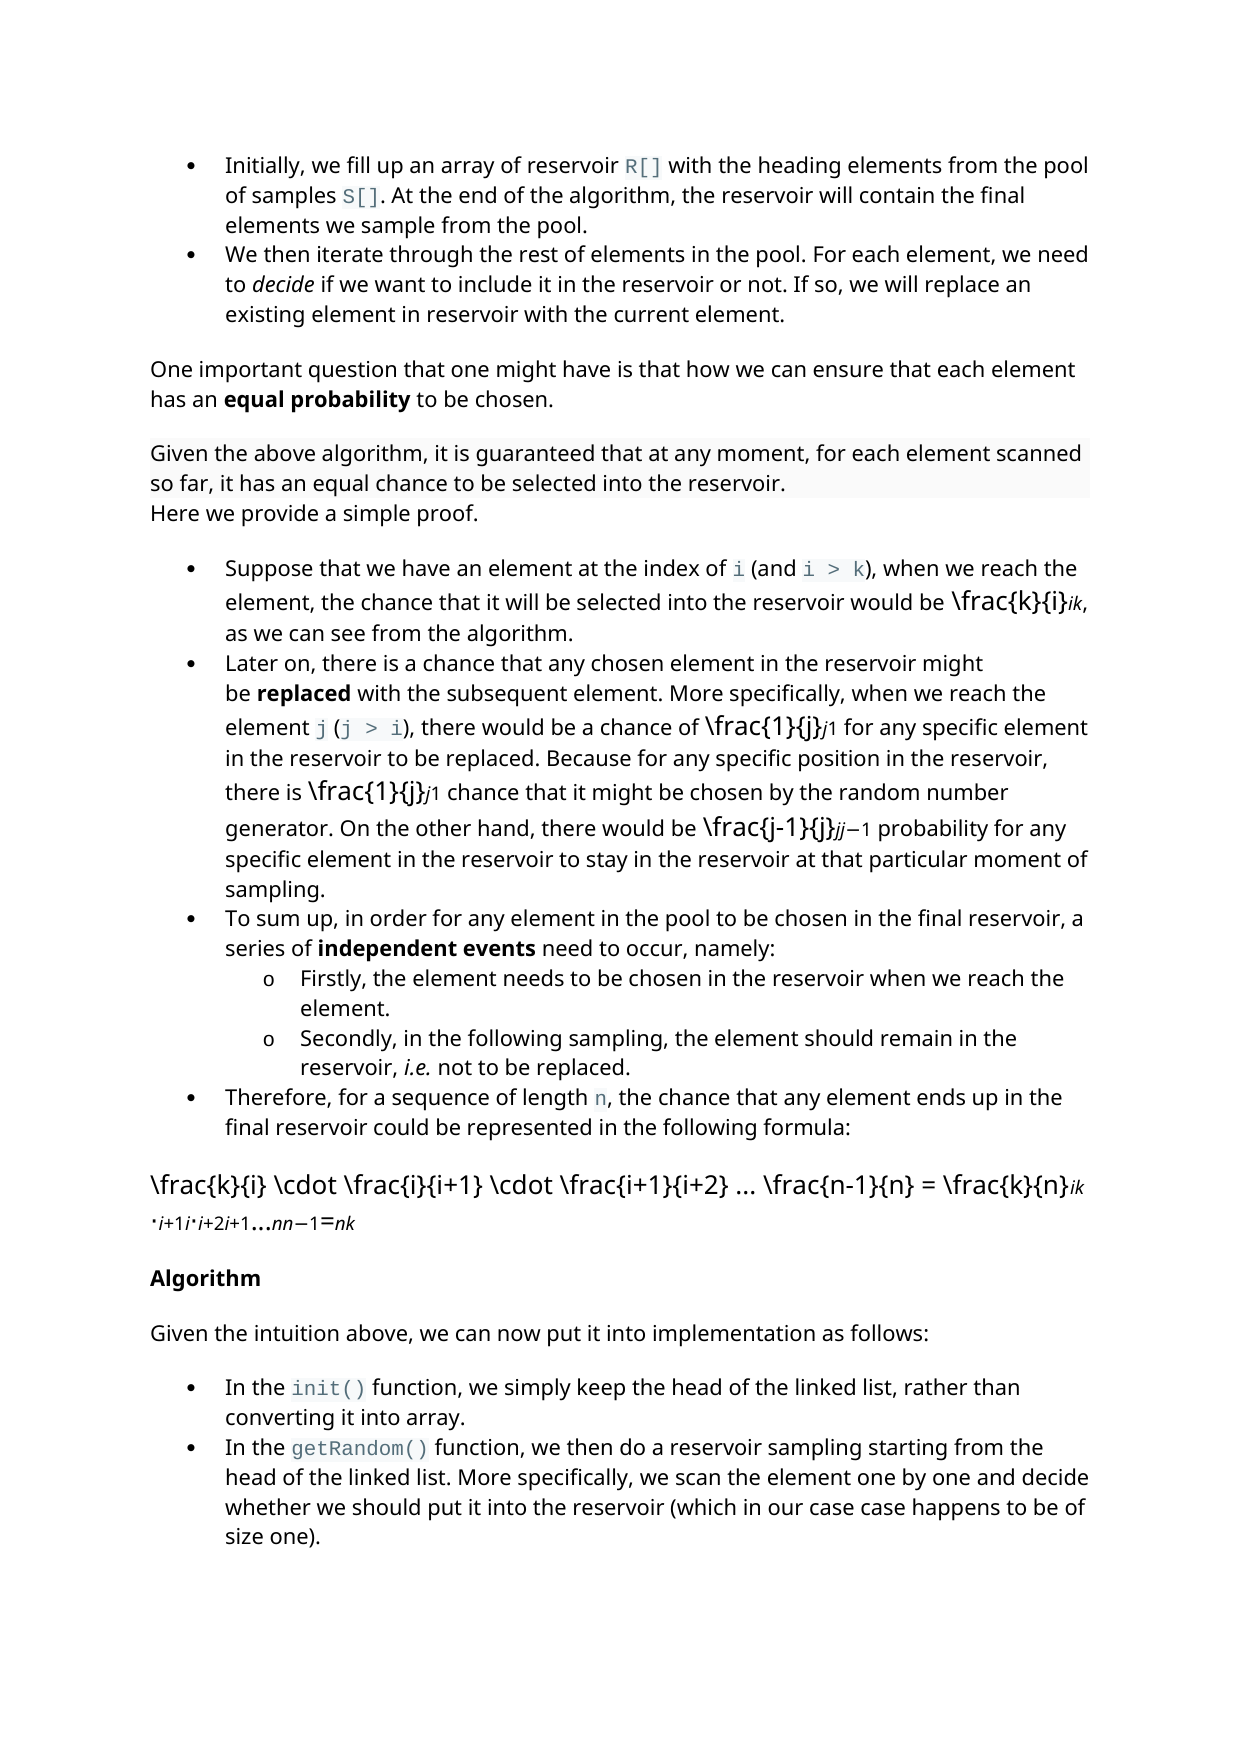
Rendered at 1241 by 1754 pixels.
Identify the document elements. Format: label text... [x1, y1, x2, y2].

list Later on, there is a chance that any chosen element in the reservoir might be replaced with the subsequent element. More specifically, when we reach the element j (j > i), there would be a chance of \frac{1}{j}j1​ for any specific element in the reservoir to be replaced. Because for any specific position in the reservoir, there is \frac{1}{j}j1​ chance that it might be chosen by the random number generator. On the other hand, there would be \frac{j-1}{j}jj−1​ probability for any specific element in the reservoir to stay in the reservoir at that particular moment of sampling. [187, 648, 1090, 903]
list We then iterate through the rest of elements in the pool. For each element, we need to decide if we want to include it in the reservoir or not. If so, we will replace an existing element in reservoir with the current element. [187, 239, 1090, 329]
list To sum up, in order for any element in the pool to be chosen in the final reservoir, a series of independent events need to occur, namely: [187, 903, 1090, 963]
list Initially, we fill up an array of reservoir R[] with the heading elements from the pool of samples S[]. At the end of the algorithm, the reservoir will contain the final elements we sample from the pool. [187, 150, 1090, 239]
list Secondly, in the following sampling, the element should remain in the reservoir, i.e. not to be replaced. [262, 1022, 1090, 1082]
text Given the above algorithm, it is guaranteed that at any moment, for each element scanned so far, it has an equal chance to be selected into the reservoir. [150, 438, 1090, 498]
text Given the intuition above, we can now put it into implementation as follows: [150, 1317, 1090, 1347]
text Algorithm [150, 1263, 1090, 1292]
text Here we provide a simple proof. [150, 498, 1090, 528]
list Therefore, for a sequence of length n, the chance that any element ends up in the final reservoir could be represented in the following formula: [187, 1082, 1090, 1142]
list Suppose that we have an element at the index of i (and i > k), when we reach the element, the chance that it will be selected into the reservoir would be \frac{k}{i}ik​, as we can see from the algorithm. [187, 553, 1090, 648]
list Firstly, the element needs to be chosen in the reservoir when we reach the element. [262, 963, 1090, 1022]
list In the getRandom() function, we then do a reservoir sampling starting from the head of the linked list. More specifically, we scan the element one by one and decide whether we should put it into the reservoir (which in our case case happens to be of size one). [187, 1432, 1090, 1551]
text One important question that one might have is that how we can ensure that each element has an equal probability to be chosen. [150, 354, 1090, 413]
text \frac{k}{i} \cdot \frac{i}{i+1} \cdot \frac{i+1}{i+2} ... \frac{n-1}{n} = \frac{k}{n}ik​⋅i+1i​⋅i+2i+1​...nn−1​=nk​ [150, 1167, 1090, 1238]
list In the init() function, we simply keep the head of the linked list, rather than converting it into array. [187, 1372, 1090, 1432]
